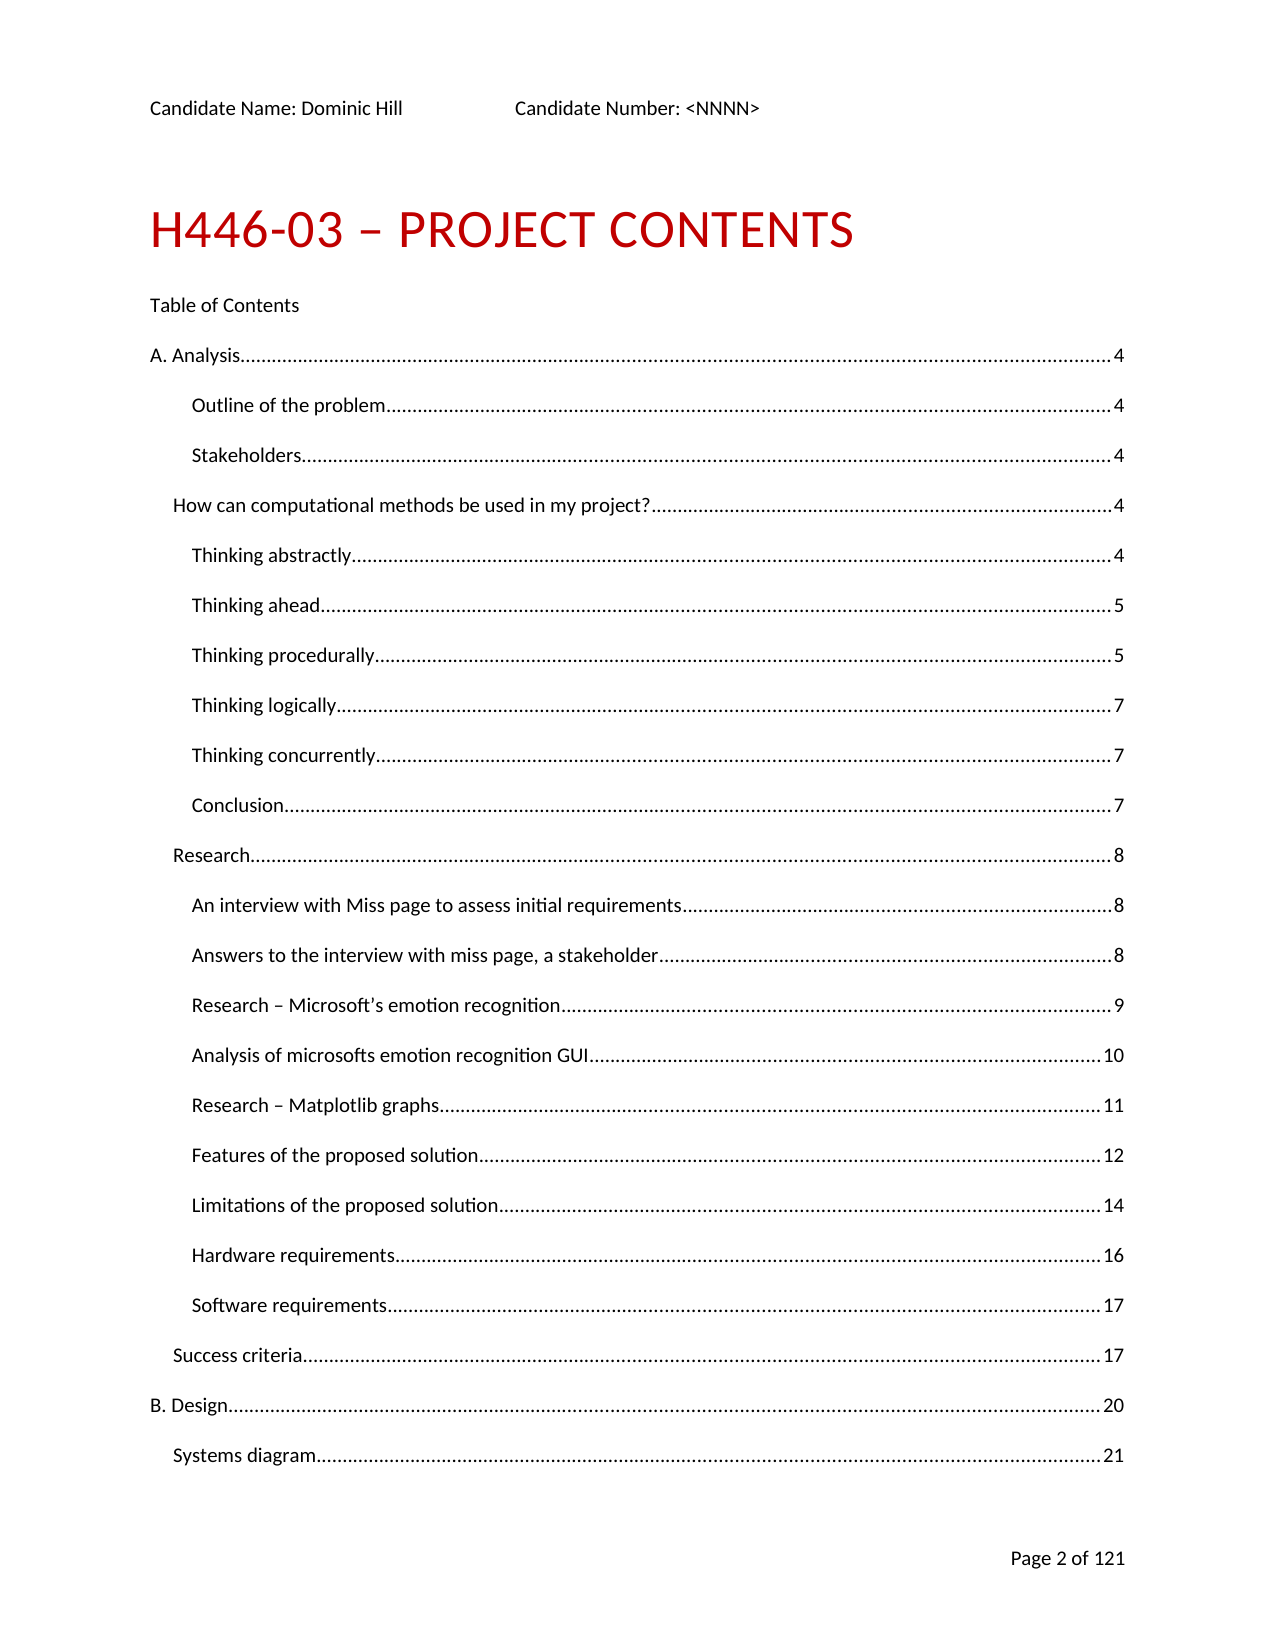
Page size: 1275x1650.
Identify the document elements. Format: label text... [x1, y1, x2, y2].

title H446-03 – Project CONTENTS [150, 195, 1125, 261]
